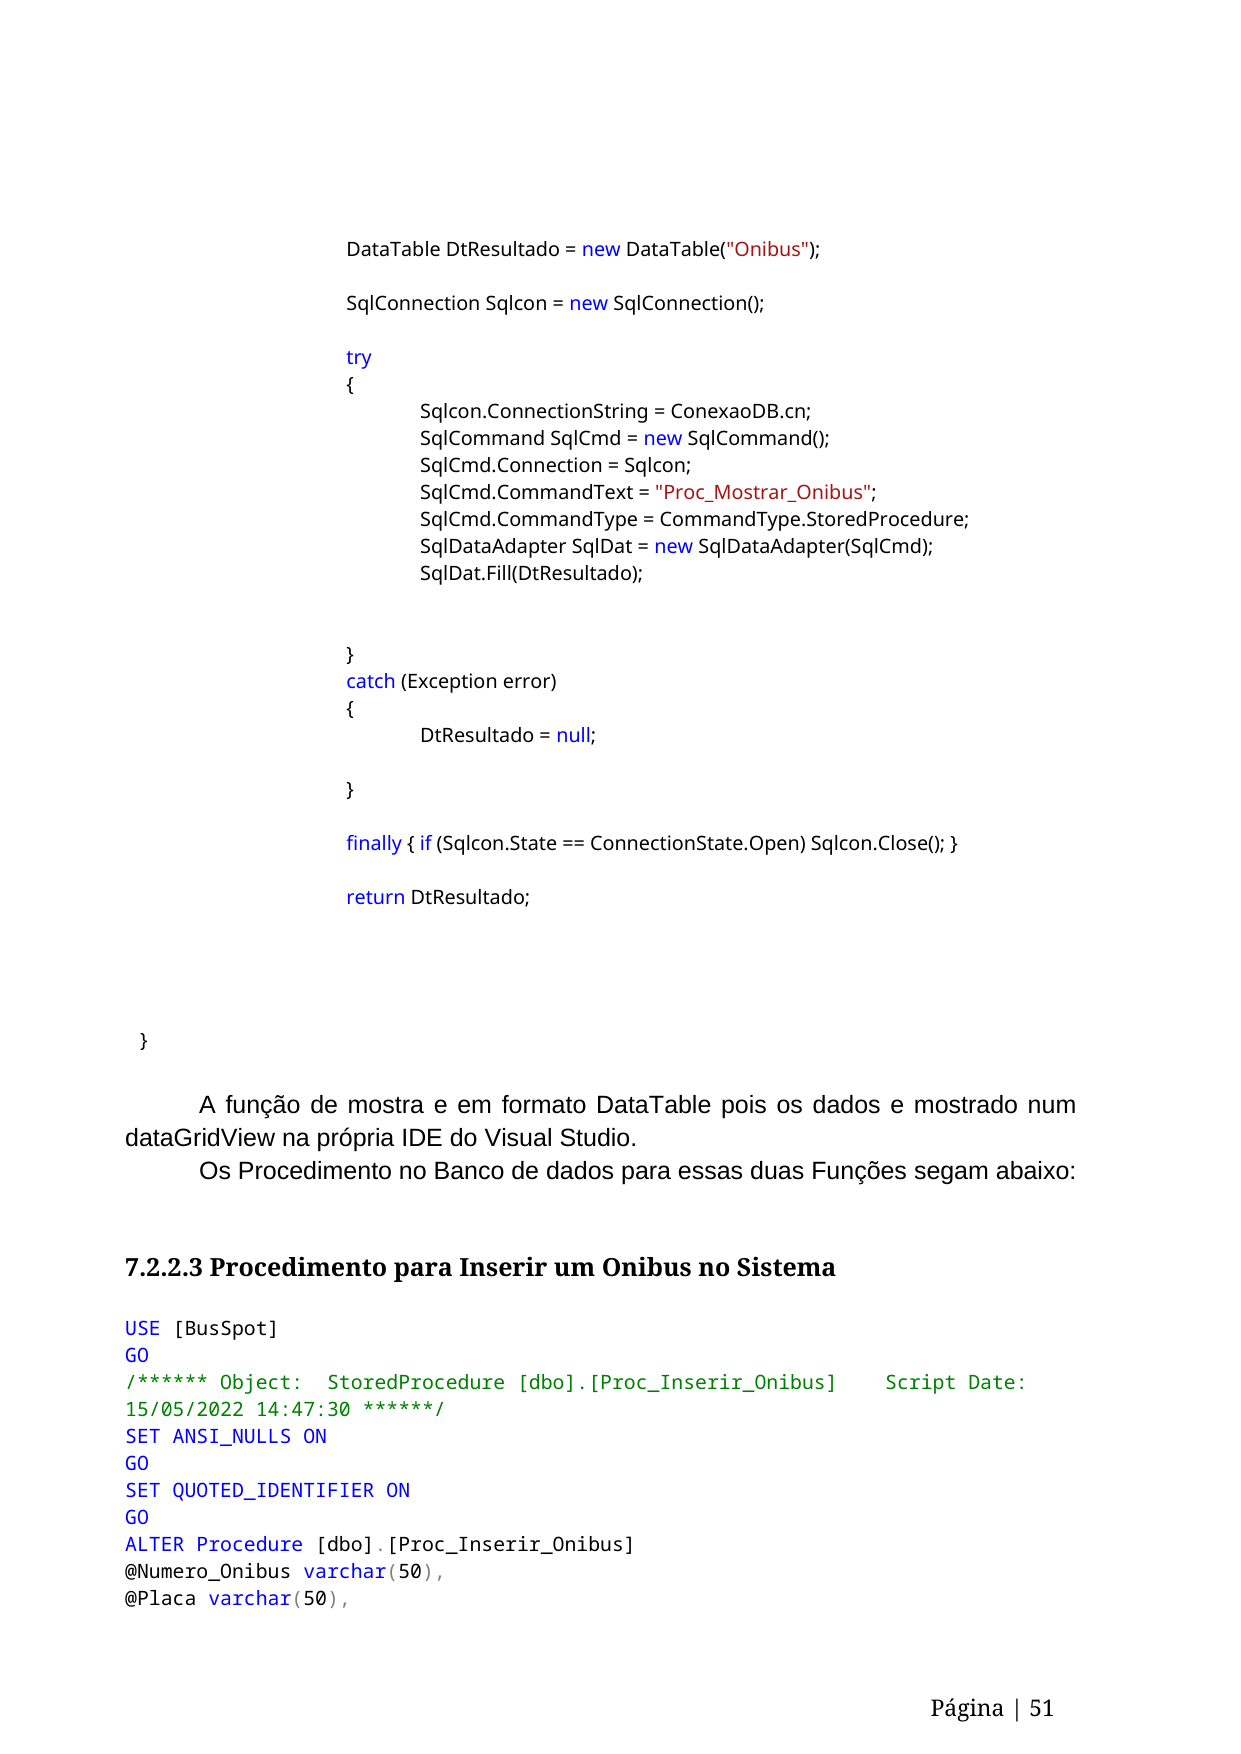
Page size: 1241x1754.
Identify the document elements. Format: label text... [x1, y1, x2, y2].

text @Placa varchar(50), [125, 1584, 1077, 1611]
text SqlDat.Fill(DtResultado); [125, 559, 1077, 586]
text return DtResultado; [125, 883, 1077, 910]
text SET ANSI_NULLS ON [125, 1423, 1077, 1449]
text try [125, 343, 1077, 370]
text A função de mostra e em formato DataTable pois os dados e mostrado num dataGridView na própria IDE do Visual Studio. [125, 1090, 1077, 1152]
text @Numero_Onibus varchar(50), [125, 1557, 1077, 1584]
text GO [125, 1503, 1077, 1531]
text { [125, 370, 1077, 397]
text SqlCmd.CommandText = "Proc_Mostrar_Onibus"; [125, 478, 1077, 505]
text SqlCommand SqlCmd = new SqlCommand(); [125, 424, 1077, 451]
text SET QUOTED_IDENTIFIER ON [125, 1477, 1077, 1503]
text SqlCmd.CommandType = CommandType.StoredProcedure; [125, 505, 1077, 532]
text Os Procedimento no Banco de dados para essas duas Funções segam abaixo: [125, 1156, 1077, 1185]
text DataTable DtResultado = new DataTable("Onibus"); [125, 235, 1077, 262]
text SqlConnection Sqlcon = new SqlConnection(); [125, 289, 1077, 316]
text { [125, 694, 1077, 721]
text finally { if (Sqlcon.State == ConnectionState.Open) Sqlcon.Close(); } [125, 829, 1077, 856]
text catch (Exception error) [125, 667, 1077, 694]
text /****** Object: StoredProcedure [dbo].[Proc_Inserir_Onibus] Script Date: 15/05/2022 14:47:30 ******/ [125, 1369, 1077, 1423]
text } [125, 775, 1077, 802]
text GO [125, 1342, 1077, 1369]
text SqlCmd.Connection = Sqlcon; [125, 451, 1077, 478]
subtitle 7.2.2.3 Procedimento para Inserir um Onibus no Sistema [125, 1255, 1077, 1282]
text ALTER Procedure [dbo].[Proc_Inserir_Onibus] [125, 1531, 1077, 1557]
text USE [BusSpot] [125, 1315, 1077, 1342]
text } [125, 991, 1077, 1053]
text } [125, 640, 1077, 667]
text Sqlcon.ConnectionString = ConexaoDB.cn; [125, 397, 1077, 424]
text GO [125, 1449, 1077, 1477]
text DtResultado = null; [125, 721, 1077, 748]
text SqlDataAdapter SqlDat = new SqlDataAdapter(SqlCmd); [125, 532, 1077, 559]
